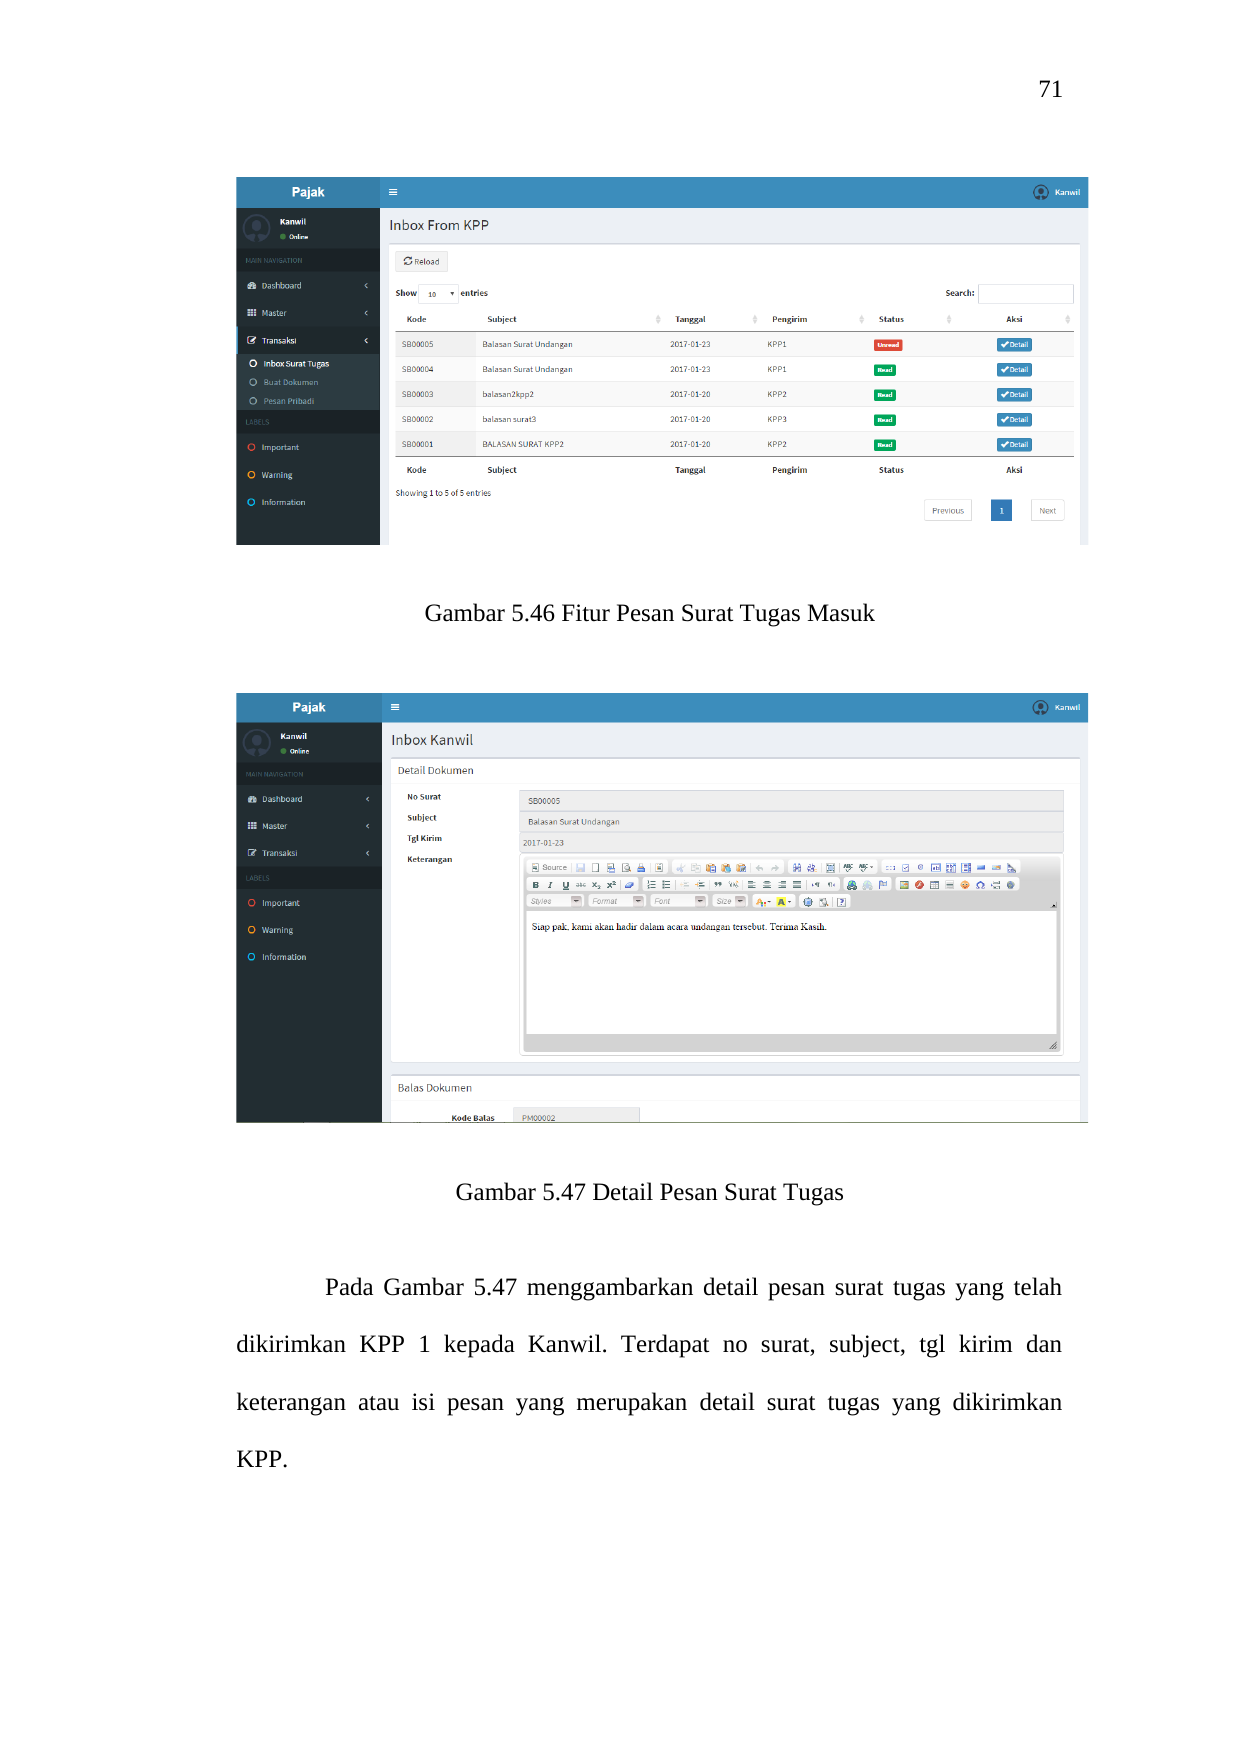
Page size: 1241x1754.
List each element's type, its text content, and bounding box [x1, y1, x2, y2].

picture [236, 693, 1089, 1123]
text Pada Gambar 5.47 menggambarkan detail pesan surat tugas yang telah dikirimkan KPP 1 kepada Kanwil. Terdapat no surat, subject, tgl kirim dan keterangan atau isi pesan yang merupakan detail surat tugas yang dikirimkan KPP. [236, 1272, 1063, 1473]
picture [236, 177, 1089, 545]
